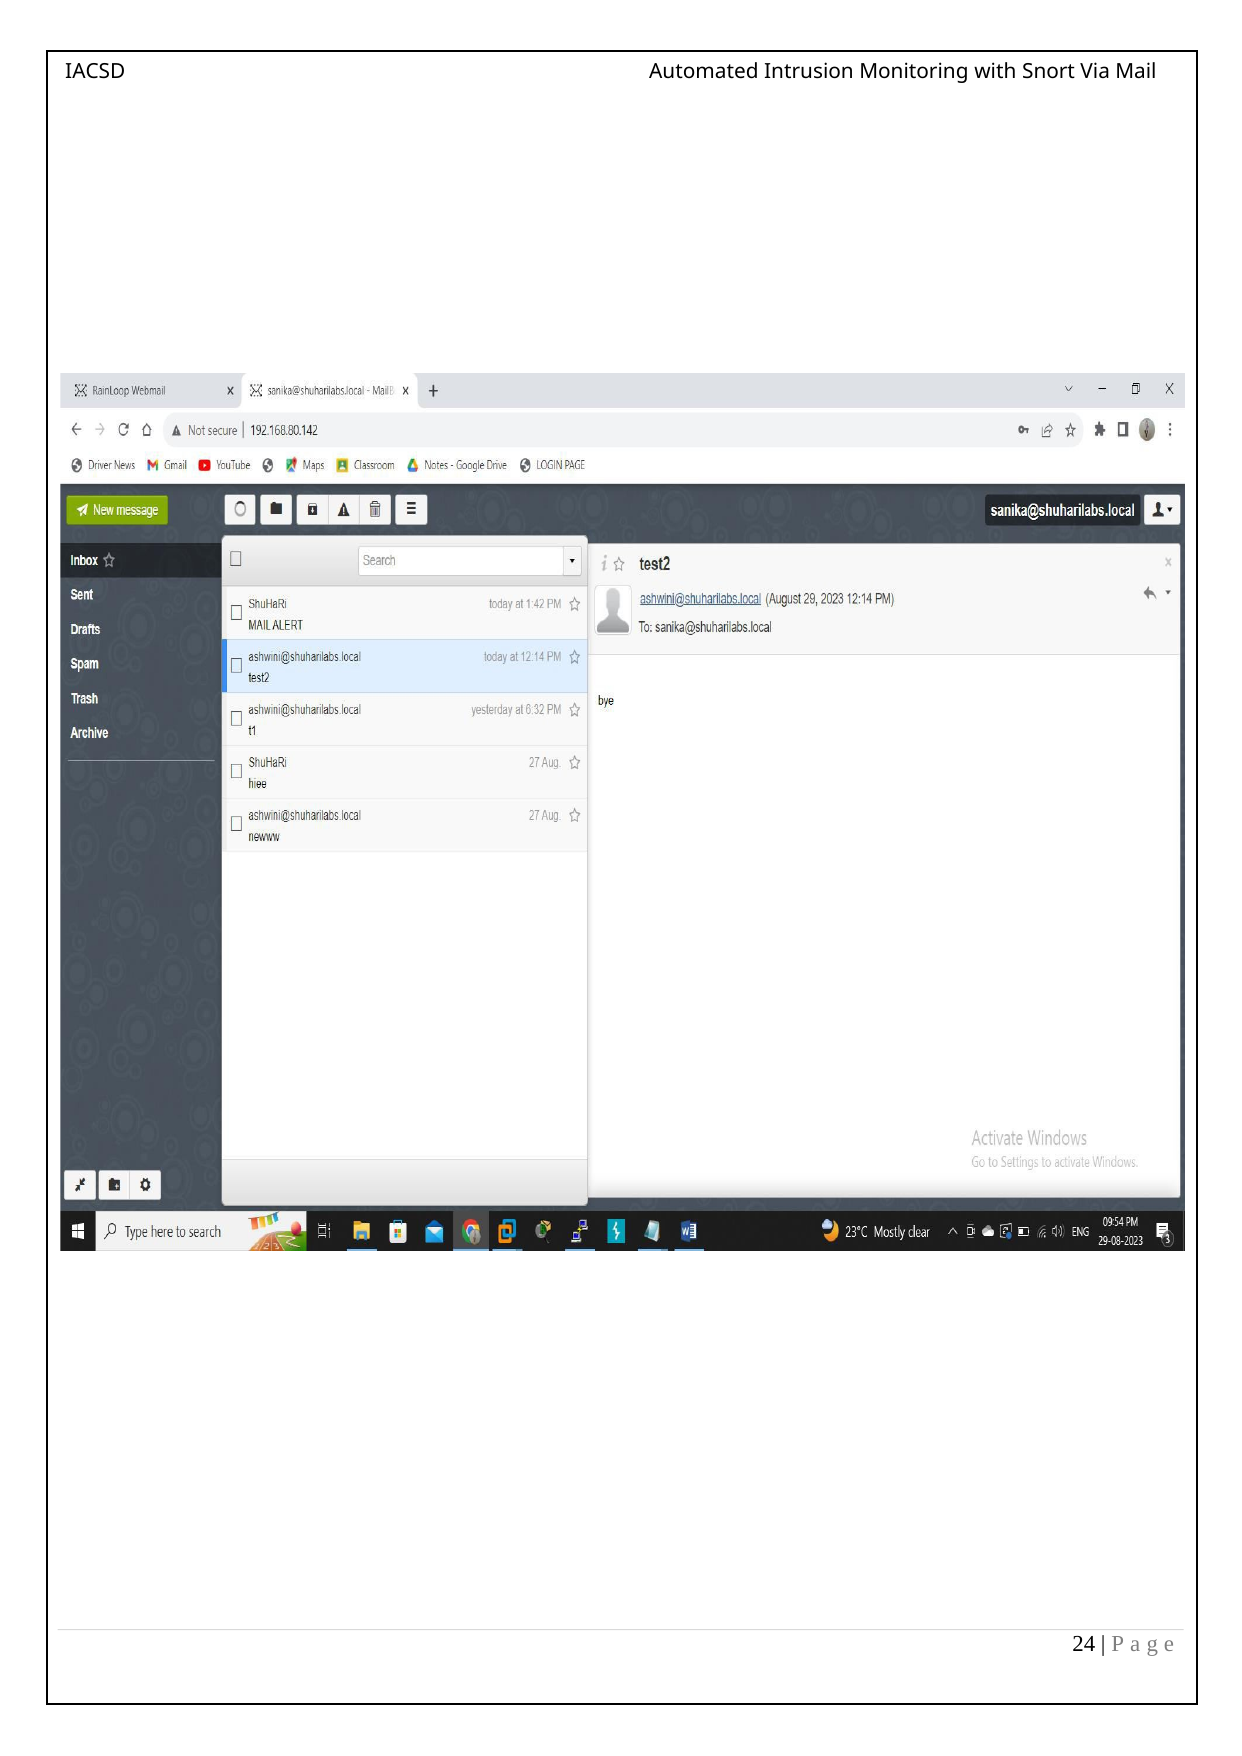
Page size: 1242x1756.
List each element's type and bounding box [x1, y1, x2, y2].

picture [60, 373, 1185, 1251]
